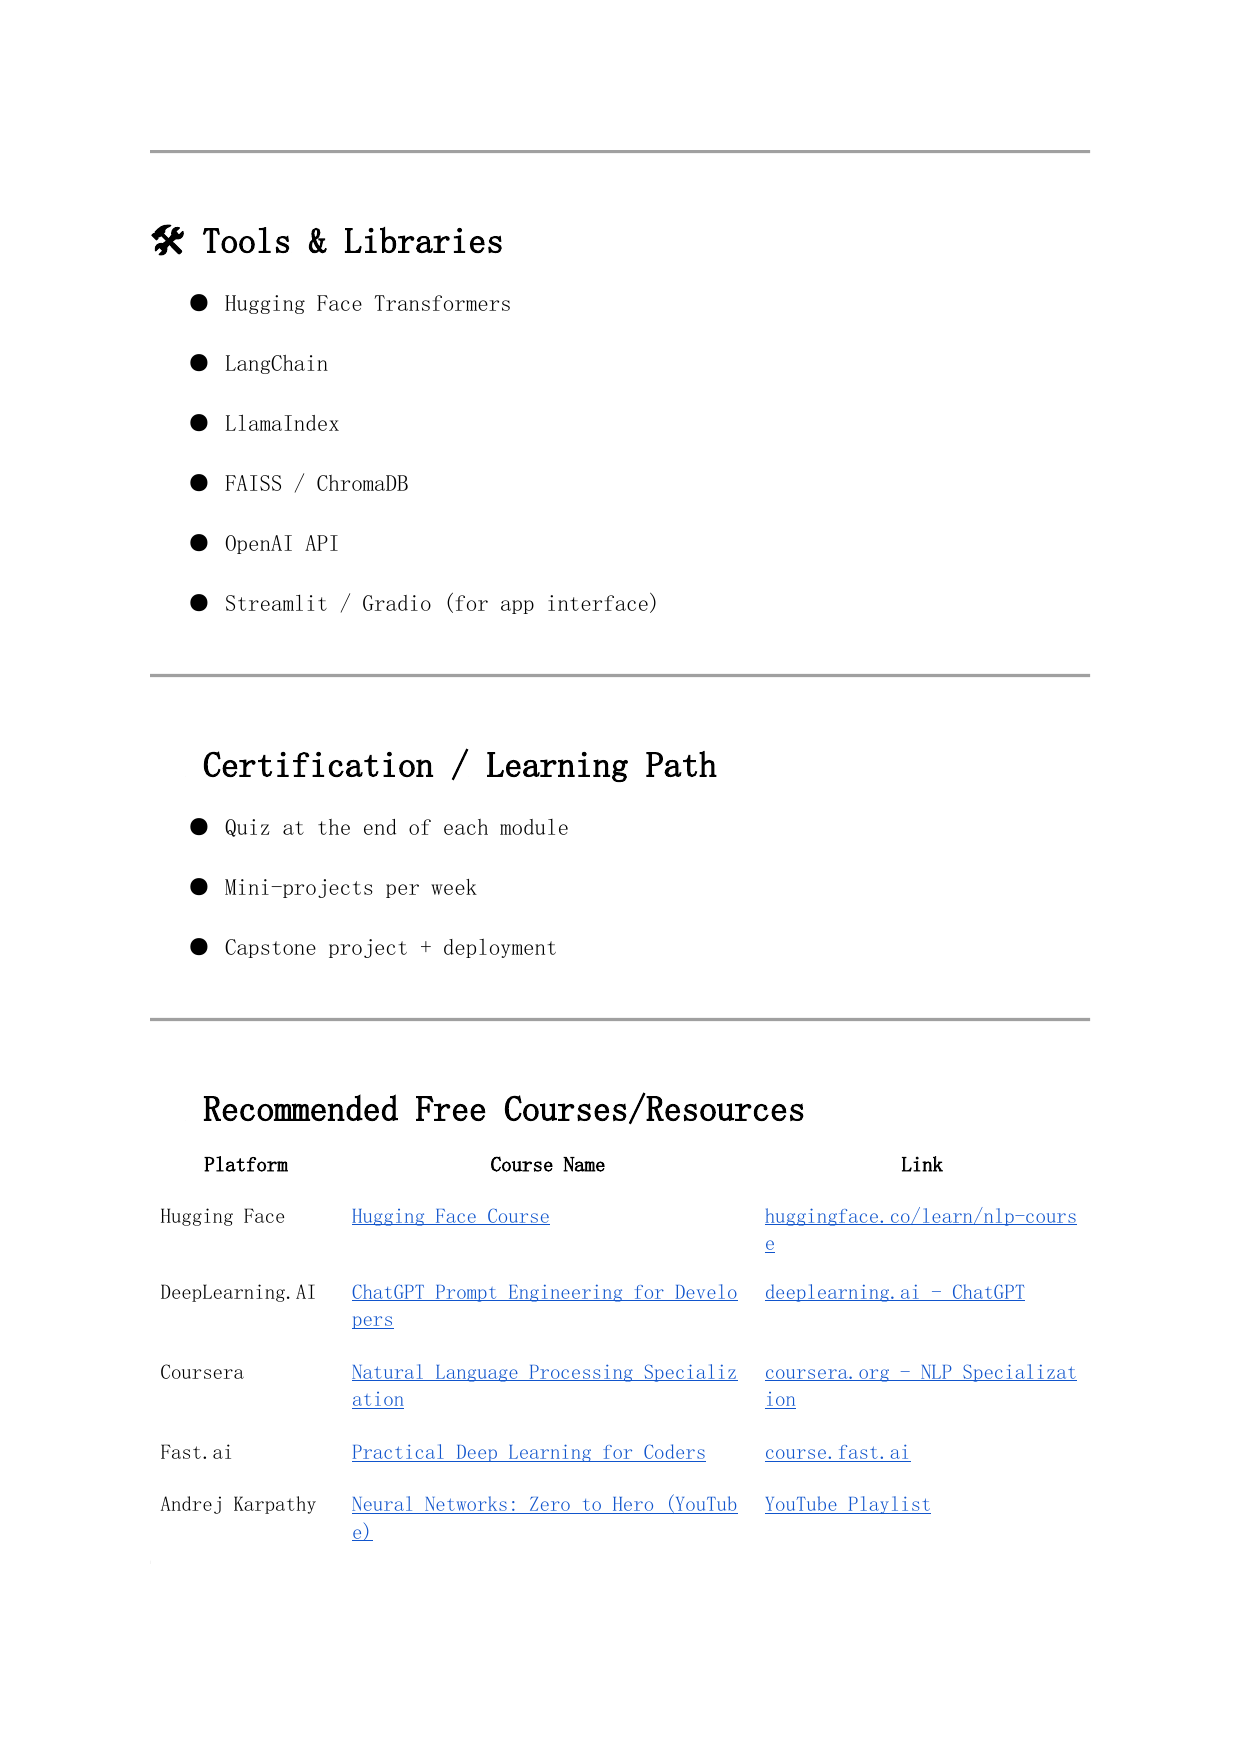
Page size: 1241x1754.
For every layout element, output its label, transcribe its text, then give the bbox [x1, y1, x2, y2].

table_cell Andrej Karpathy [150, 1481, 341, 1561]
table_header Platform [150, 1140, 341, 1192]
table_cell DeepLearning.AI [150, 1268, 341, 1348]
table_cell Practical Deep Learning for Coders [341, 1429, 754, 1481]
table_cell Coursera [150, 1348, 341, 1428]
table_header Link [754, 1140, 1090, 1192]
table_cell course.fast.ai [754, 1429, 1090, 1481]
table_header Course Name [341, 1140, 754, 1192]
table_cell YouTube Playlist [754, 1481, 1090, 1561]
list OpenAI API [187, 529, 1090, 585]
list Mini-projects per week [187, 873, 1090, 929]
list Hugging Face Transformers [187, 289, 1090, 345]
subtitle 🧑‍🏫 Certification / Learning Path [150, 741, 1090, 782]
subtitle 🛠️ Tools & Libraries [150, 217, 1090, 258]
table_cell Fast.ai [150, 1429, 341, 1481]
list Streamlit / Gradio (for app interface) [187, 589, 1090, 645]
list Capstone project + deployment [187, 933, 1090, 989]
list FAISS / ChromaDB [187, 469, 1090, 525]
list LangChain [187, 349, 1090, 405]
subtitle 🌐 Recommended Free Courses/Resources [150, 1085, 1090, 1126]
list Quiz at the end of each module [187, 813, 1090, 869]
table_cell coursera.org - NLP Specialization [754, 1348, 1090, 1428]
table_cell Neural Networks: Zero to Hero (YouTube) [341, 1481, 754, 1561]
table_cell Hugging Face [150, 1192, 341, 1268]
table_cell huggingface.co/learn/nlp-course [754, 1192, 1090, 1268]
table_cell Natural Language Processing Specialization [341, 1348, 754, 1428]
list LlamaIndex [187, 409, 1090, 465]
table_cell deeplearning.ai - ChatGPT [754, 1268, 1090, 1348]
table_cell Hugging Face Course [341, 1192, 754, 1268]
table_cell ChatGPT Prompt Engineering for Developers [341, 1268, 754, 1348]
